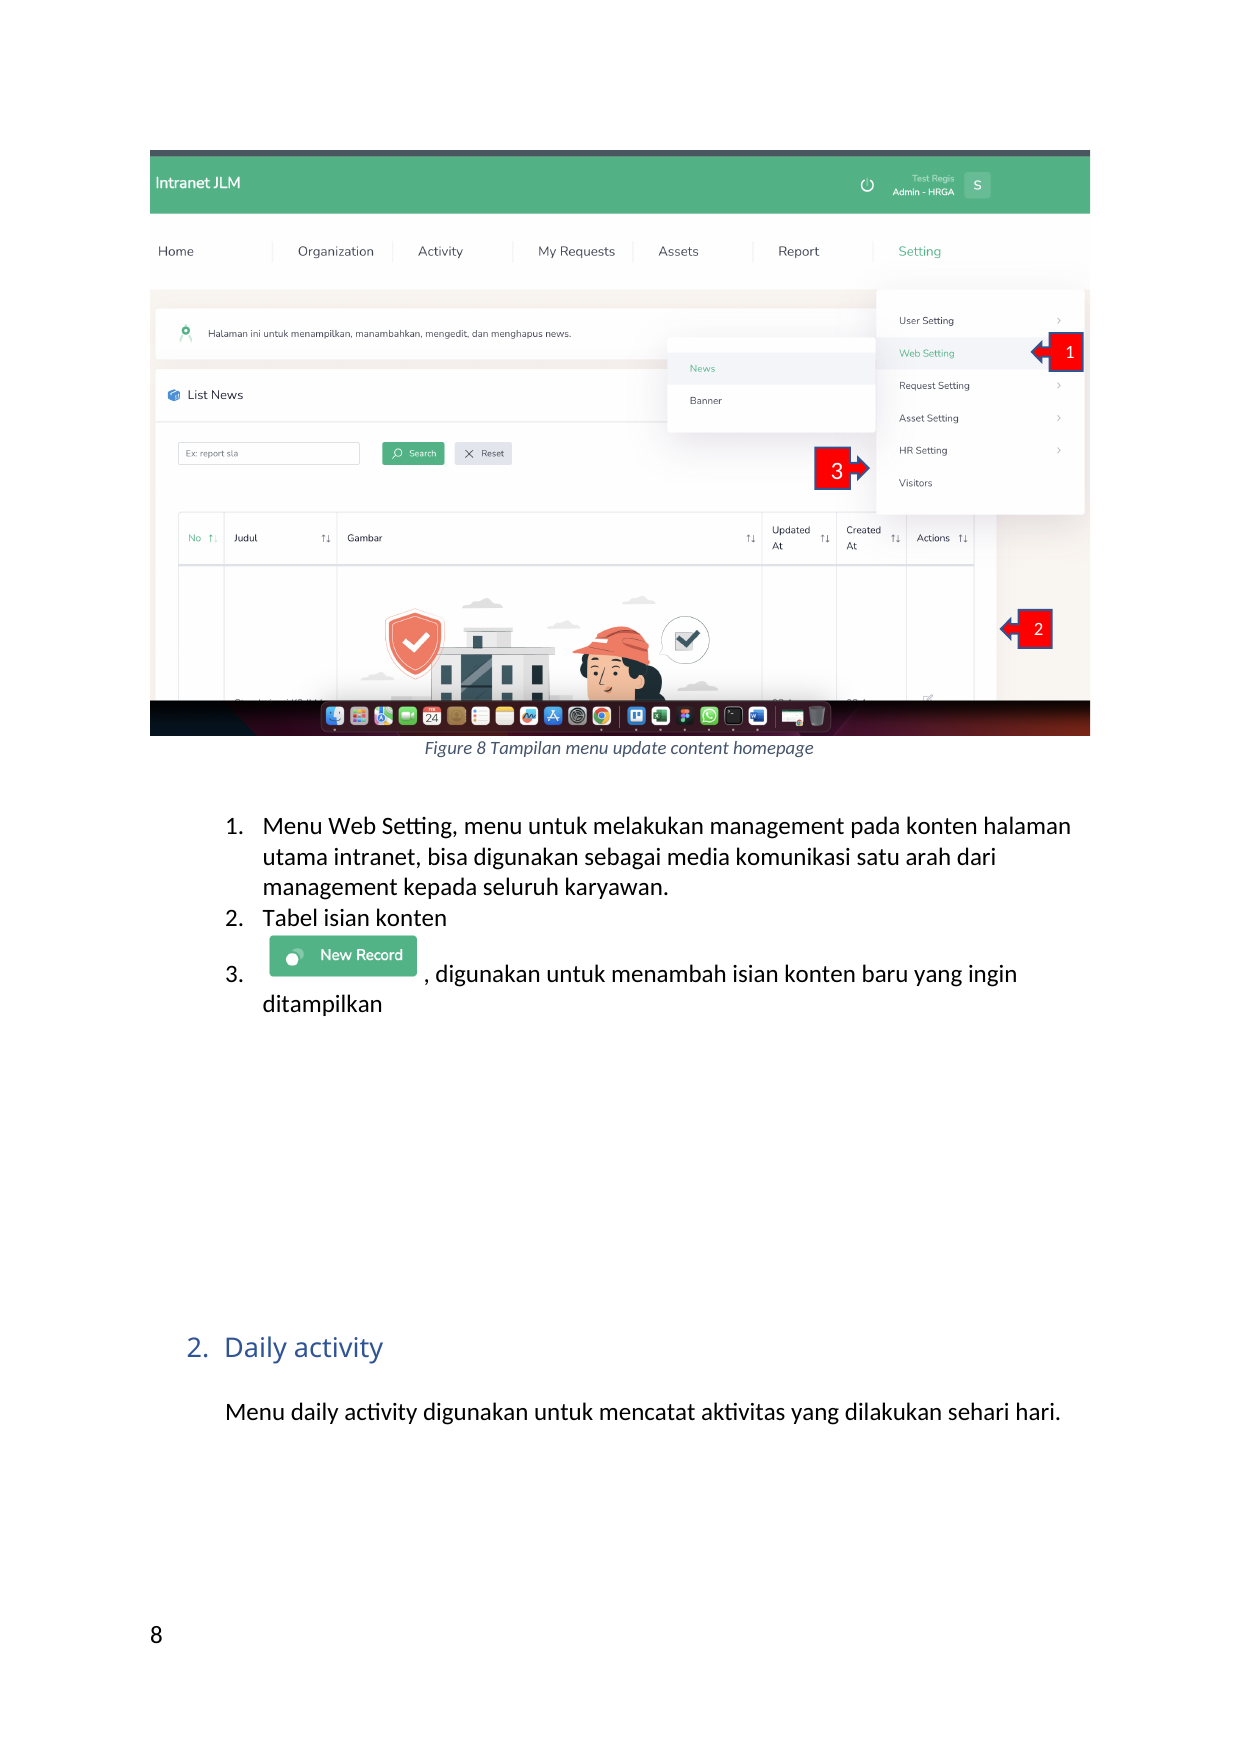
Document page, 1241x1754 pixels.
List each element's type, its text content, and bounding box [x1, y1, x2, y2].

subtitle Daily activity [186, 1328, 1090, 1365]
text Figure 8 Tampilan menu update content homepage [150, 736, 1090, 759]
text Menu daily activity digunakan untuk mencatat aktivitas yang dilakukan sehari hari. [225, 1396, 1090, 1426]
list , digunakan untuk menambah isian konten baru yang ingin ditampilkan [225, 932, 1090, 1019]
list Tabel isian konten [225, 902, 1090, 932]
picture [150, 150, 1091, 736]
list Menu Web Setting, menu untuk melakukan management pada konten halaman utama intranet, bisa digunakan sebagai media komunikasi satu arah dari management kepada seluruh karyawan. [225, 810, 1090, 902]
picture [262, 932, 424, 982]
